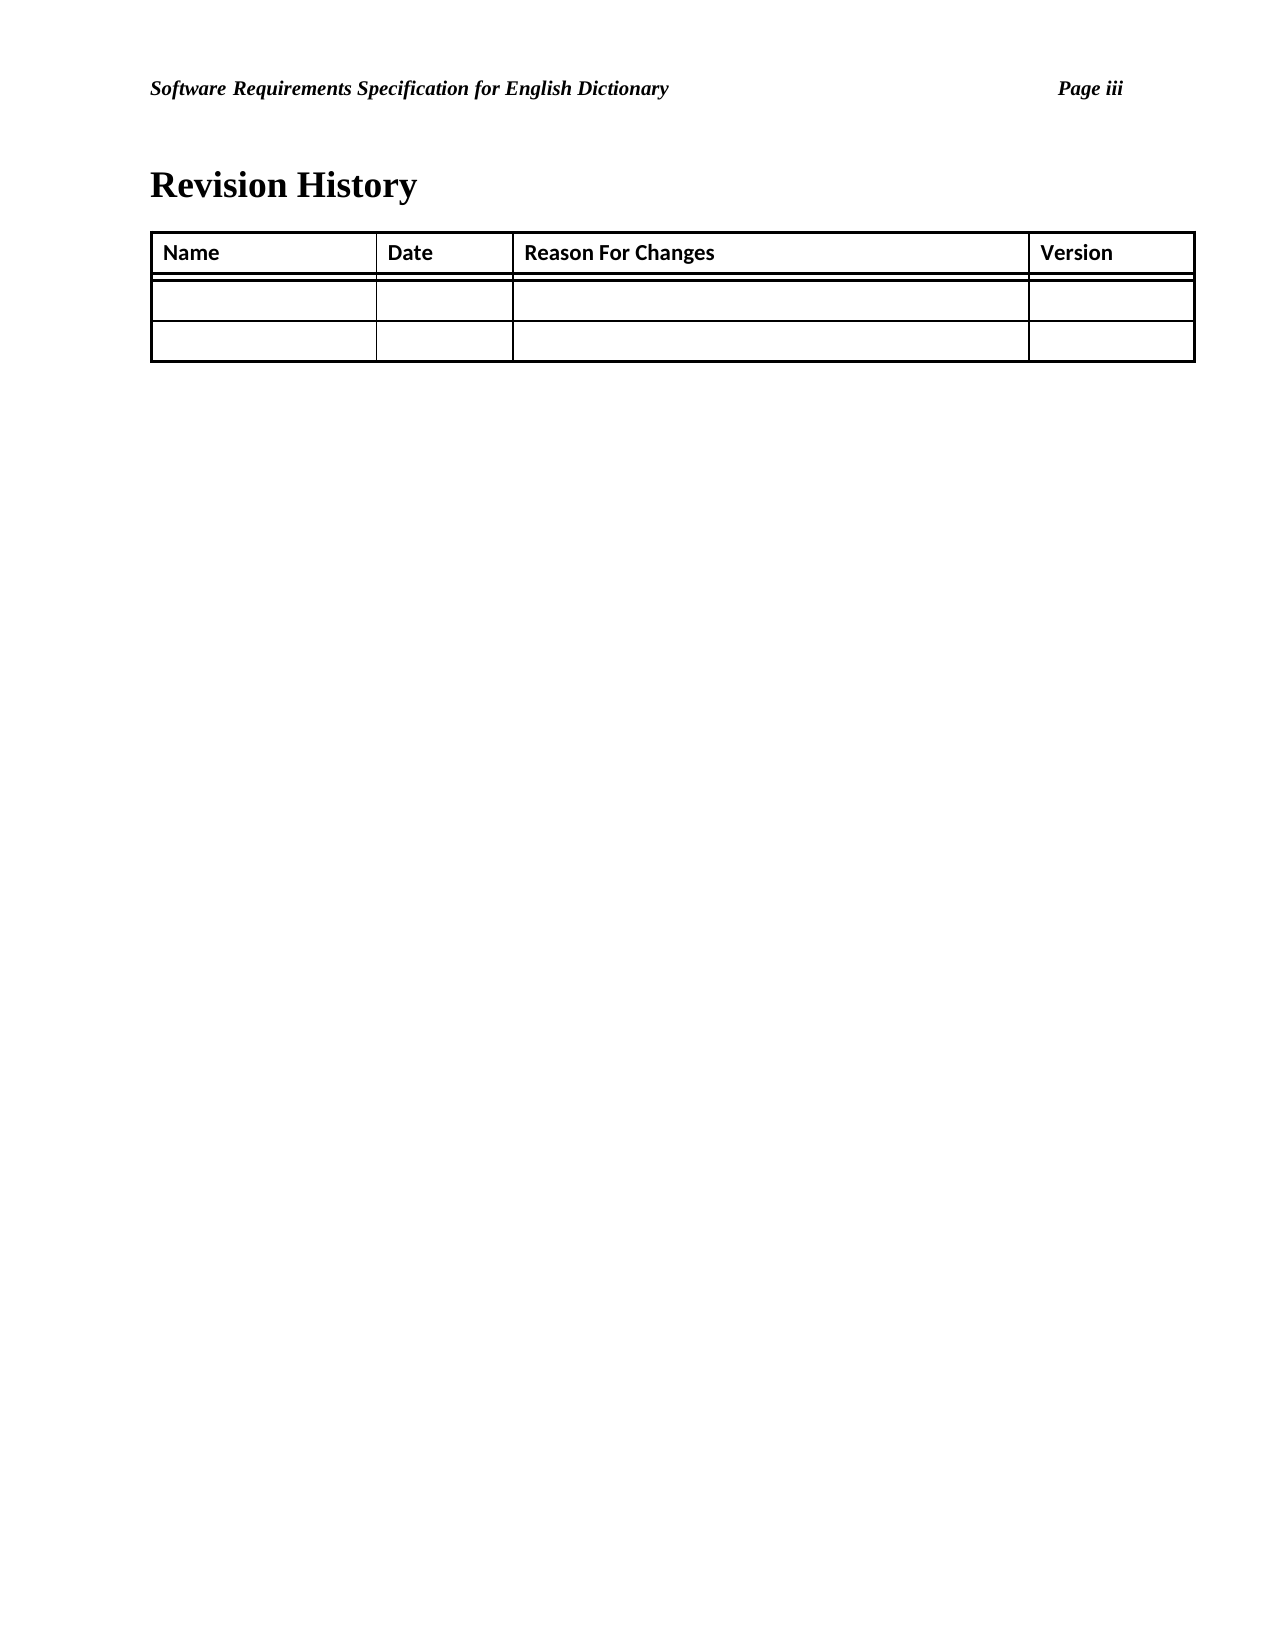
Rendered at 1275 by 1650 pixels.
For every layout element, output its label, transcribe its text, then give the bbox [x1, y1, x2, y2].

table_cell [1030, 275, 1193, 279]
table_cell [153, 282, 376, 320]
table_cell [377, 282, 512, 320]
table_cell [514, 275, 1028, 279]
text Revision History [150, 162, 1125, 206]
table_header Date [377, 234, 512, 272]
table_cell [153, 322, 376, 360]
table_cell [514, 322, 1028, 360]
table_header Name [153, 234, 376, 272]
table_cell [1030, 282, 1193, 320]
table_cell [377, 322, 512, 360]
table_header Reason For Changes [514, 234, 1028, 272]
table_cell [377, 275, 512, 279]
table_header Version [1030, 234, 1193, 272]
table_cell [514, 282, 1028, 320]
table_cell [1030, 322, 1193, 360]
table_cell [153, 275, 376, 279]
